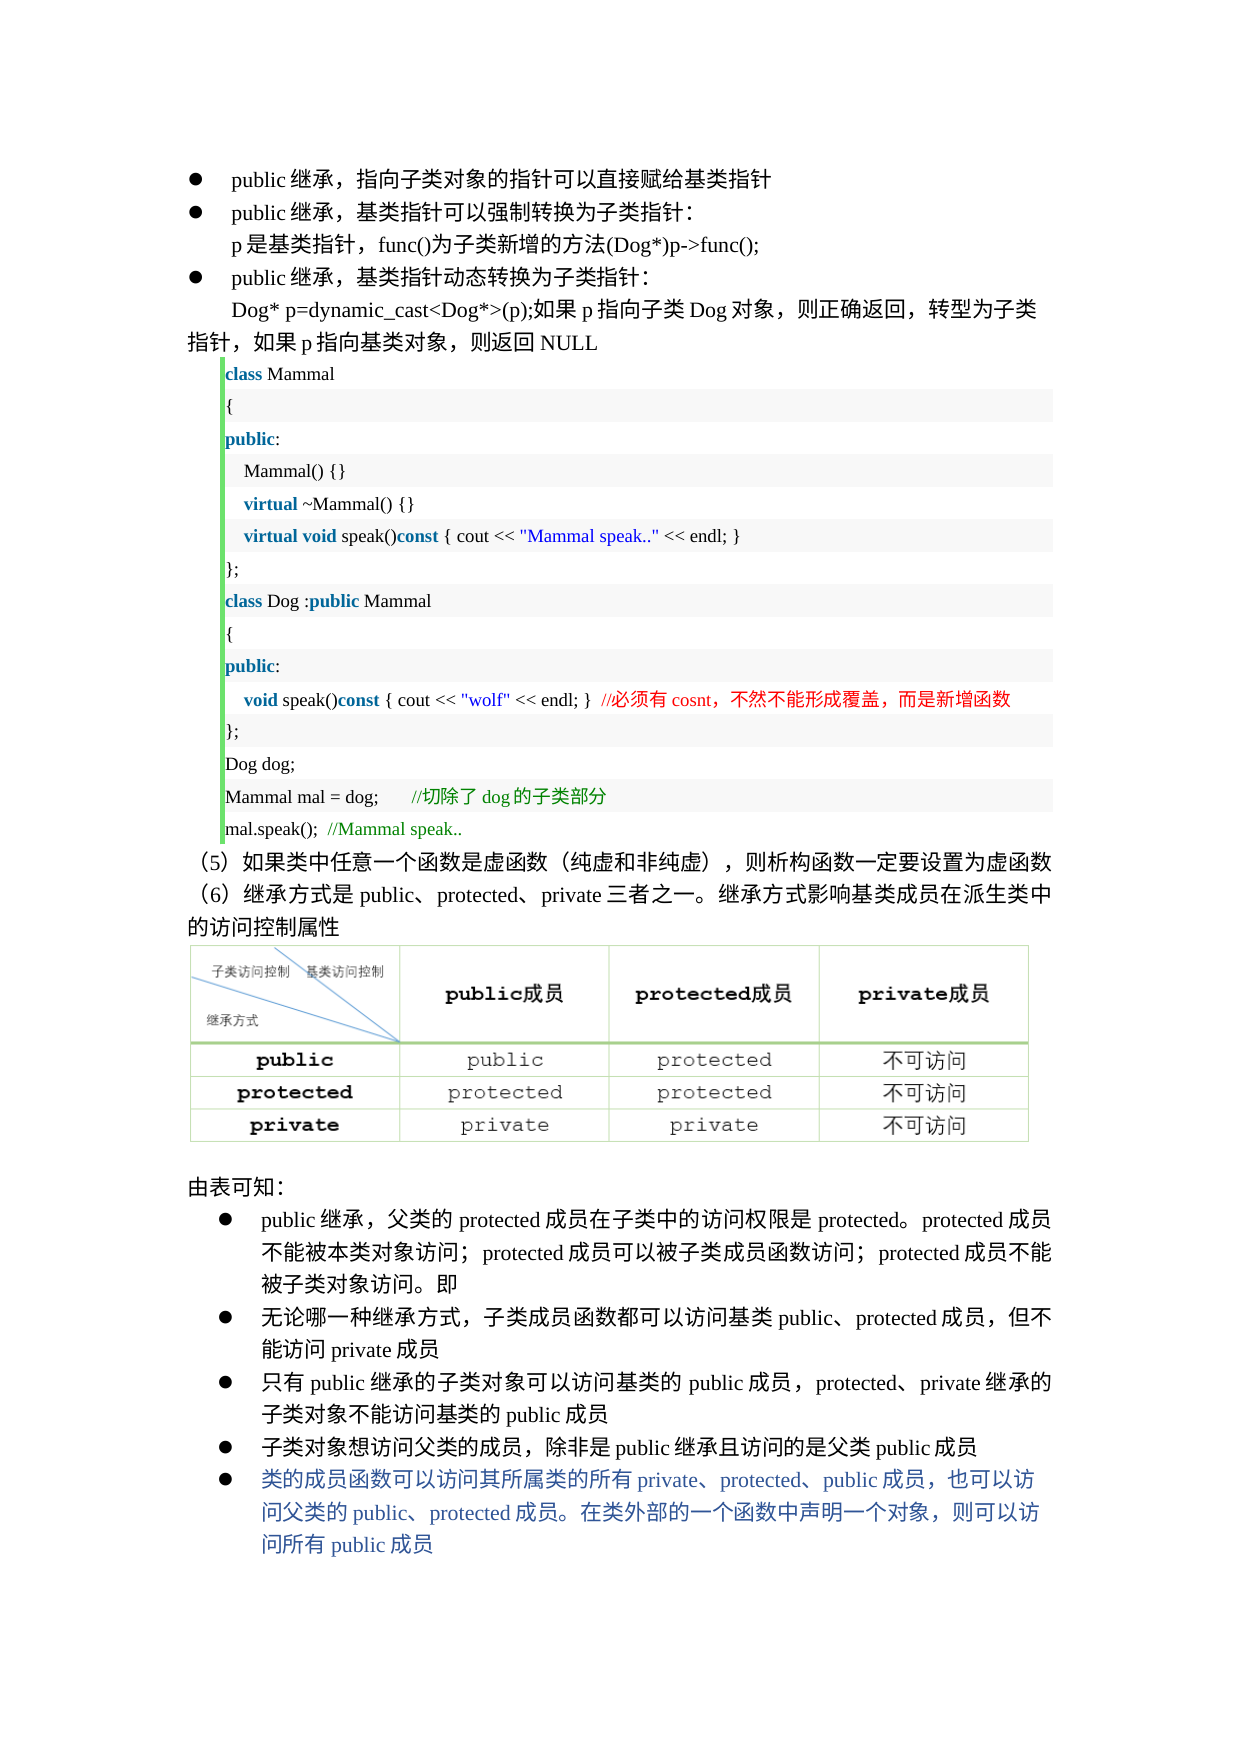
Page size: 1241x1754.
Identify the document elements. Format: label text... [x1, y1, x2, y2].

list public继承，指向子类对象的指针可以直接赋给基类指针 [187, 162, 1053, 194]
list 无论哪一种继承方式，子类成员函数都可以访问基类public、protected成员，但不能访问private成员 [217, 1299, 1053, 1364]
list public继承，基类指针可以强制转换为子类指针： [187, 194, 1053, 227]
list 子类对象想访问父类的成员，除非是public继承且访问的是父类public成员 [217, 1429, 1053, 1462]
text public: [225, 649, 1053, 682]
text }; [225, 552, 1053, 584]
text { [225, 389, 1053, 422]
list 类的成员函数可以访问其所属类的所有private、protected、public成员，也可以访问父类的public、protected成员。在类外部的一个函数中声明一个对象，则可以访问所有public成员 [217, 1462, 1053, 1559]
text Mammal mal = dog; //切除了dog的子类部分 [225, 779, 1053, 812]
text virtual void speak()const { cout << "Mammal speak.." << endl; } [225, 519, 1053, 552]
text Mammal() {} [225, 454, 1053, 487]
text Dog dog; [225, 747, 1053, 779]
text Dog* p=dynamic_cast<Dog*>(p);如果p指向子类Dog对象，则正确返回，转型为子类指针，如果p指向基类对象，则返回NULL [187, 292, 1053, 357]
text void speak()const { cout << "wolf" << endl; } //必须有cosnt，不然不能形成覆盖，而是新增函数 [225, 682, 1053, 714]
text virtual ~Mammal() {} [225, 487, 1053, 519]
text }; [225, 714, 1053, 747]
text 由表可知： [187, 1169, 1053, 1202]
list public继承，基类指针动态转换为子类指针： [187, 259, 1053, 292]
text mal.speak(); //Mammal speak.. [225, 812, 1053, 844]
text public: [225, 422, 1053, 454]
list 只有public继承的子类对象可以访问基类的public成员，protected、private继承的子类对象不能访问基类的public成员 [217, 1364, 1053, 1429]
text （5）如果类中任意一个函数是虚函数（纯虚和非纯虚），则析构函数一定要设置为虚函数 [187, 844, 1053, 877]
text （6）继承方式是public、protected、private三者之一。继承方式影响基类成员在派生类中的访问控制属性 [187, 877, 1053, 942]
list public继承，父类的protected成员在子类中的访问权限是protected。protected成员不能被本类对象访问；protected成员可以被子类成员函数访问；protected成员不能被子类对象访问。即 [217, 1202, 1053, 1299]
text class Dog :public Mammal [225, 584, 1053, 617]
text class Mammal [225, 357, 1053, 389]
text p是基类指针，func()为子类新增的方法(Dog*)p->func(); [187, 227, 1053, 259]
text { [225, 617, 1053, 649]
picture [187, 942, 1030, 1144]
